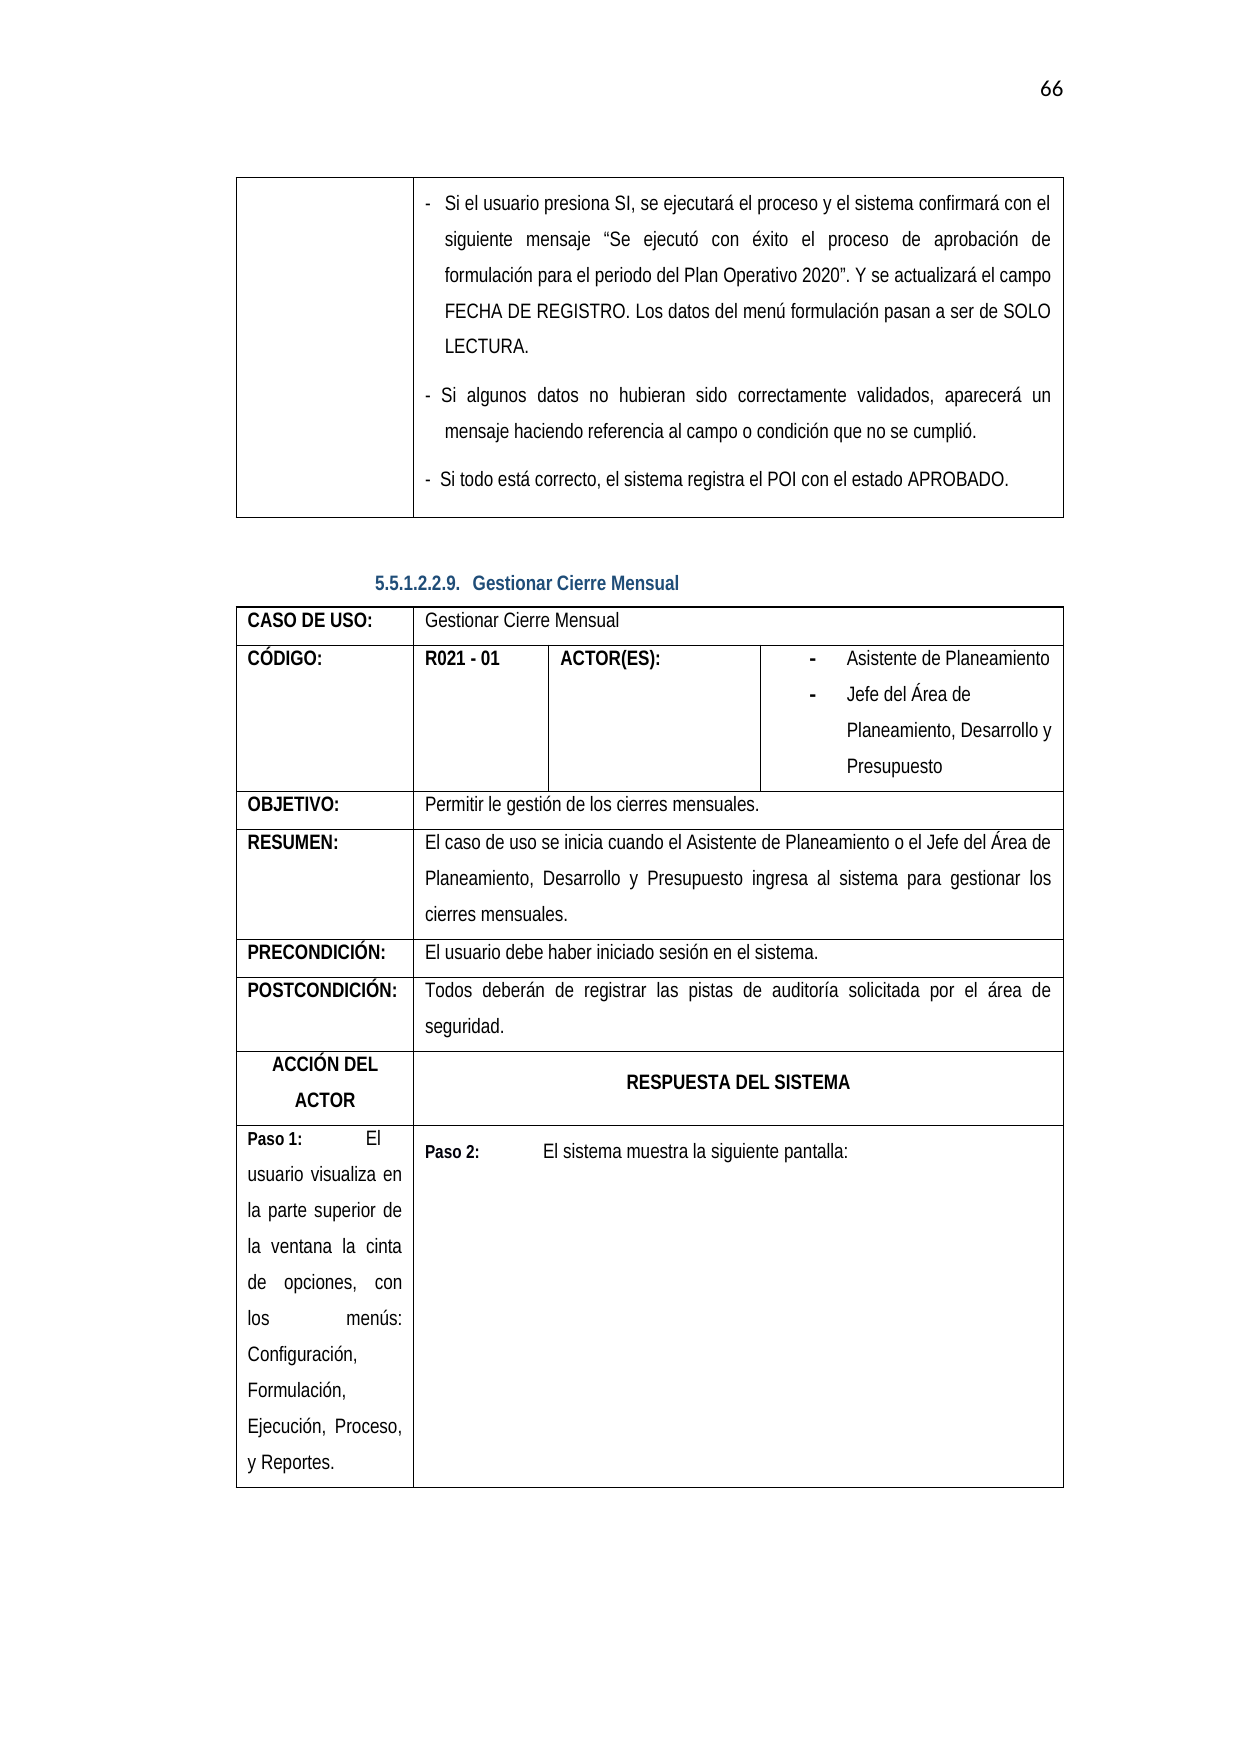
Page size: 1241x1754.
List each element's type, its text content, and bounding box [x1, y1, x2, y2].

table_cell Asistente de Planeamiento Jefe del Área de Planeamiento, Desarrollo y Presupuesto [761, 646, 1063, 791]
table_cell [414, 178, 1063, 517]
table_header CASO DE USO: [237, 608, 413, 644]
table_cell R021 - 01 [414, 646, 548, 791]
table_header Gestionar Cierre Mensual [414, 608, 1063, 644]
table_cell ACTOR(ES): [549, 646, 760, 791]
table_cell POSTCONDICIÓN: [237, 978, 413, 1051]
table_cell El caso de uso se inicia cuando el Asistente de Planeamiento o el Jefe del Área de Planeamiento, Desarrollo y Presupuesto ingresa al sistema para gestionar los cierres mensuales. [414, 830, 1063, 939]
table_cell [237, 1126, 413, 1487]
table_cell RESPUESTA DEL SISTEMA [414, 1052, 1063, 1125]
table_cell El usuario debe haber iniciado sesión en el sistema. [414, 940, 1063, 977]
table_cell RESUMEN: [237, 830, 413, 939]
table_cell Todos deberán de registrar las pistas de auditoría solicitada por el área de seguridad. [414, 978, 1063, 1051]
table_cell PRECONDICIÓN: [237, 940, 413, 977]
list Gestionar Cierre Mensual [375, 571, 1063, 594]
table_cell CÓDIGO: [237, 646, 413, 791]
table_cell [237, 178, 413, 517]
table_cell ACCIÓN DEL ACTOR [237, 1052, 413, 1125]
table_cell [414, 1126, 1063, 1487]
table_cell Permitir le gestión de los cierres mensuales. [414, 792, 1063, 829]
table_cell OBJETIVO: [237, 792, 413, 829]
